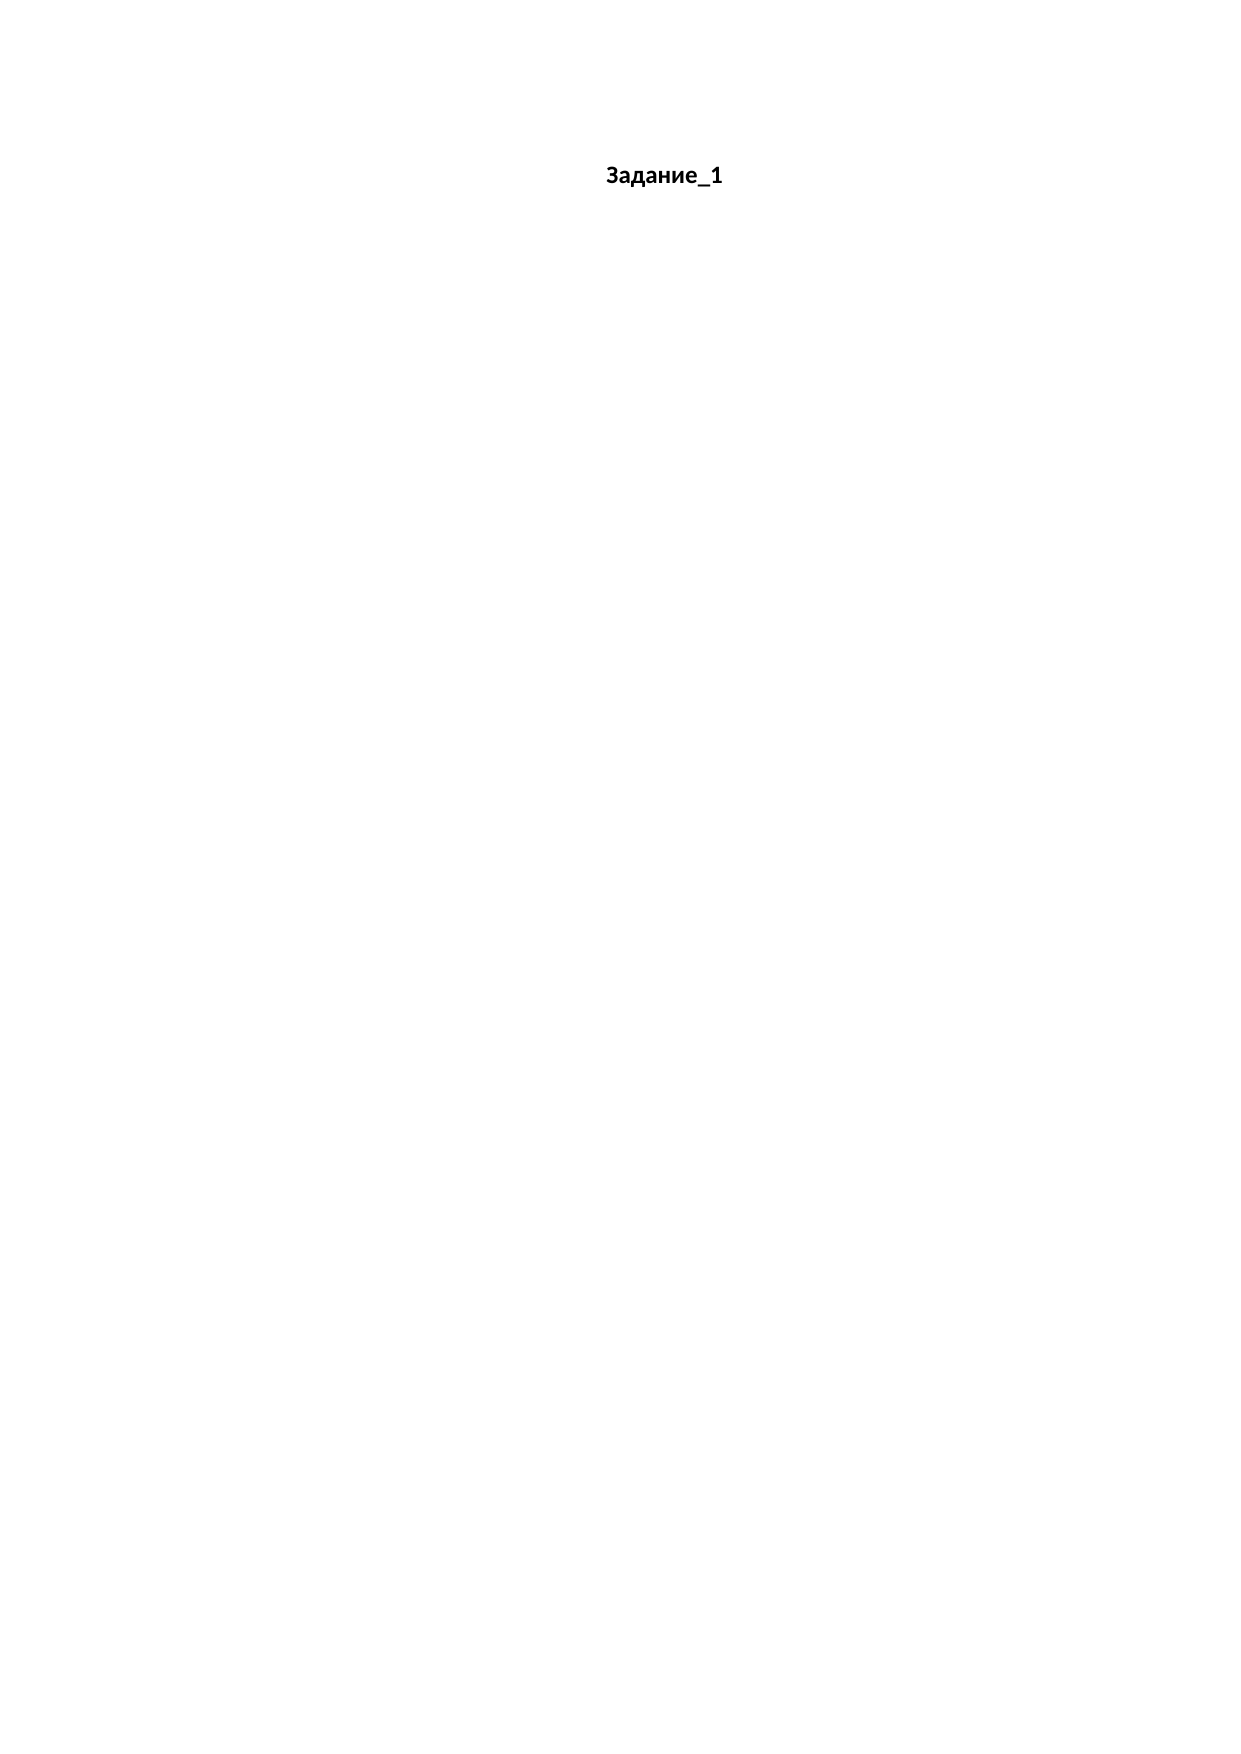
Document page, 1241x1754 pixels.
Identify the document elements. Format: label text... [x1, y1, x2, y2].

text Задание_1 [177, 159, 1152, 189]
